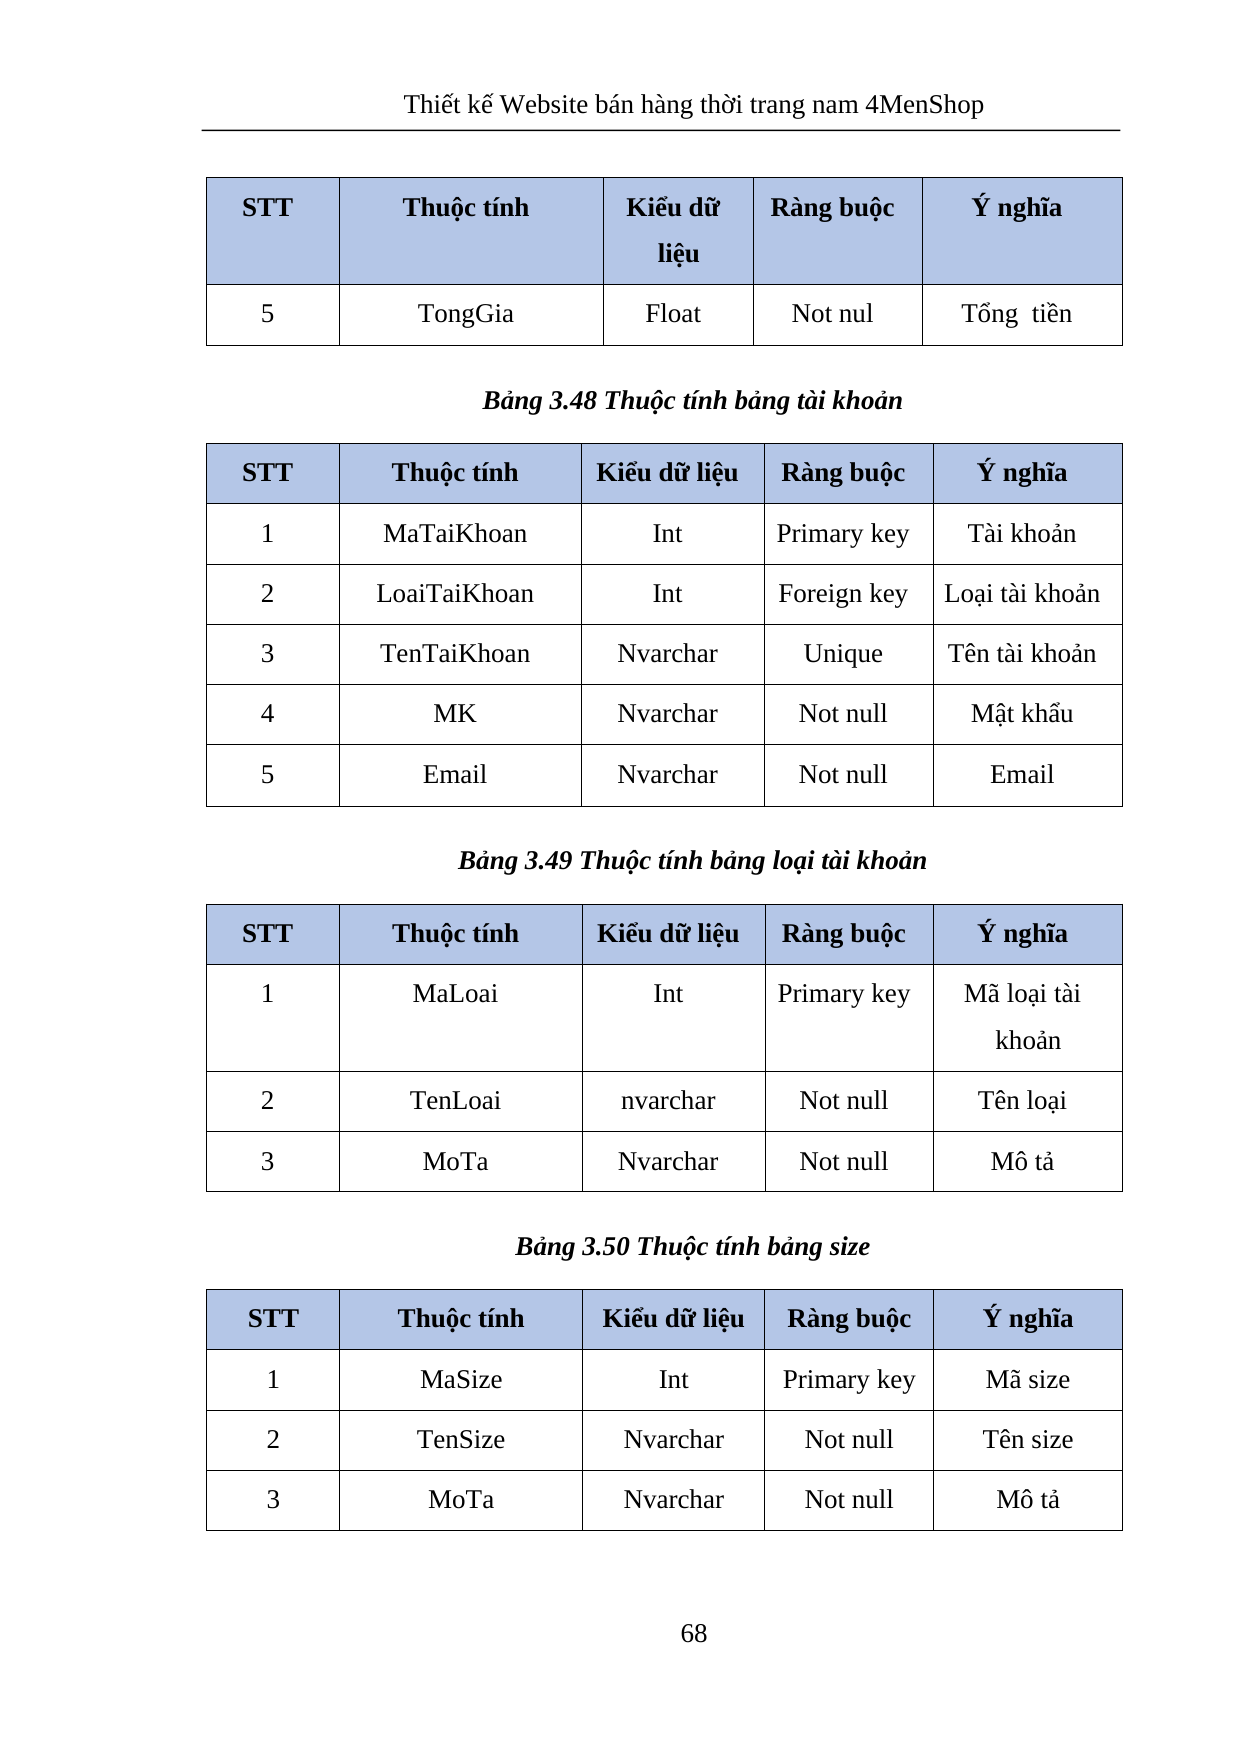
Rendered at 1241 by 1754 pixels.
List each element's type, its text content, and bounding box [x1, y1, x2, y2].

table_header Ràng buộc [765, 444, 933, 503]
table_cell 2 [207, 1072, 339, 1131]
table_cell Nvarchar [583, 1411, 764, 1470]
table_cell Mật khẩu [934, 685, 1122, 744]
table_cell MaLoai [340, 965, 582, 1071]
table_cell Nvarchar [582, 745, 764, 806]
table_cell Primary key [765, 1350, 933, 1409]
table_cell TenLoai [340, 1072, 582, 1131]
table_cell 1 [207, 965, 339, 1071]
table_cell Email [934, 745, 1122, 806]
table_header Ràng buộc [765, 1290, 933, 1349]
text Bảng 3.48 Thuộc tính bảng tài khoản [207, 384, 1122, 415]
table_cell Not null [765, 1411, 933, 1470]
table_cell 1 [207, 504, 339, 563]
table_cell Loại tài khoản [934, 565, 1122, 624]
table_cell Primary key [766, 965, 933, 1071]
table_header Thuộc tính [340, 905, 582, 964]
table_cell Tên tài khoản [934, 625, 1122, 684]
table_header Ràng buộc [754, 178, 922, 284]
table_cell Mã size [934, 1350, 1122, 1409]
table_header Kiểu dữ liệu [583, 905, 765, 964]
table_cell Nvarchar [583, 1471, 764, 1530]
table_cell TongGia [340, 285, 603, 345]
text Bảng 3.49 Thuộc tính bảng loại tài khoản [207, 844, 1122, 876]
table_header Ý nghĩa [923, 178, 1122, 284]
table_header Ràng buộc [766, 905, 933, 964]
table_header STT [207, 905, 339, 964]
table_cell Nvarchar [582, 685, 764, 744]
table_cell Not null [765, 685, 933, 744]
table_header Thuộc tính [340, 444, 581, 503]
table_cell 1 [207, 1350, 339, 1409]
table_header STT [207, 444, 339, 503]
table_header Kiểu dữ liệu [582, 444, 764, 503]
table_cell Foreign key [765, 565, 933, 624]
table_cell Email [340, 745, 581, 806]
table_cell Primary key [765, 504, 933, 563]
table_cell 2 [207, 565, 339, 624]
table_cell 3 [207, 1471, 339, 1530]
table_cell MaTaiKhoan [340, 504, 581, 563]
table_cell Mô tả [934, 1132, 1122, 1191]
table_cell Not null [766, 1132, 933, 1191]
table_cell Not nul [754, 285, 922, 345]
table_header Ý nghĩa [934, 905, 1122, 964]
table_cell MK [340, 685, 581, 744]
table_cell Nvarchar [583, 1132, 765, 1191]
table_cell Not null [765, 1471, 933, 1530]
table_cell Not null [766, 1072, 933, 1131]
table_cell Tên size [934, 1411, 1122, 1470]
table_cell MoTa [340, 1132, 582, 1191]
table_cell Unique [765, 625, 933, 684]
table_header STT [207, 178, 339, 284]
table_cell Nvarchar [582, 625, 764, 684]
table_cell TenTaiKhoan [340, 625, 581, 684]
table_cell Tên loại [934, 1072, 1122, 1131]
table_cell MoTa [340, 1471, 582, 1530]
table_cell 5 [207, 745, 339, 806]
table_cell nvarchar [583, 1072, 765, 1131]
table_header Ý nghĩa [934, 1290, 1122, 1349]
table_header Thuộc tính [340, 1290, 582, 1349]
table_cell 3 [207, 1132, 339, 1191]
table_cell 5 [207, 285, 339, 345]
table_cell 2 [207, 1411, 339, 1470]
table_cell 4 [207, 685, 339, 744]
table_cell Not null [765, 745, 933, 806]
table_cell Int [583, 965, 765, 1071]
table_cell Float [604, 285, 753, 345]
table_cell MaSize [340, 1350, 582, 1409]
text Bảng 3.50 Thuộc tính bảng size [207, 1230, 1122, 1261]
table_header STT [207, 1290, 339, 1349]
table_cell 3 [207, 625, 339, 684]
table_cell Int [582, 504, 764, 563]
table_cell Int [582, 565, 764, 624]
table_cell Mô tả [934, 1471, 1122, 1530]
table_header Kiểu dữ liệu [583, 1290, 764, 1349]
table_cell Tài khoản [934, 504, 1122, 563]
table_cell LoaiTaiKhoan [340, 565, 581, 624]
table_header Kiểu dữ liệu [604, 178, 753, 284]
table_header Ý nghĩa [934, 444, 1122, 503]
table_header Thuộc tính [340, 178, 603, 284]
table_cell Tổng tiền [923, 285, 1122, 345]
table_cell Int [583, 1350, 764, 1409]
table_cell TenSize [340, 1411, 582, 1470]
table_cell Mã loại tài khoản [934, 965, 1122, 1071]
